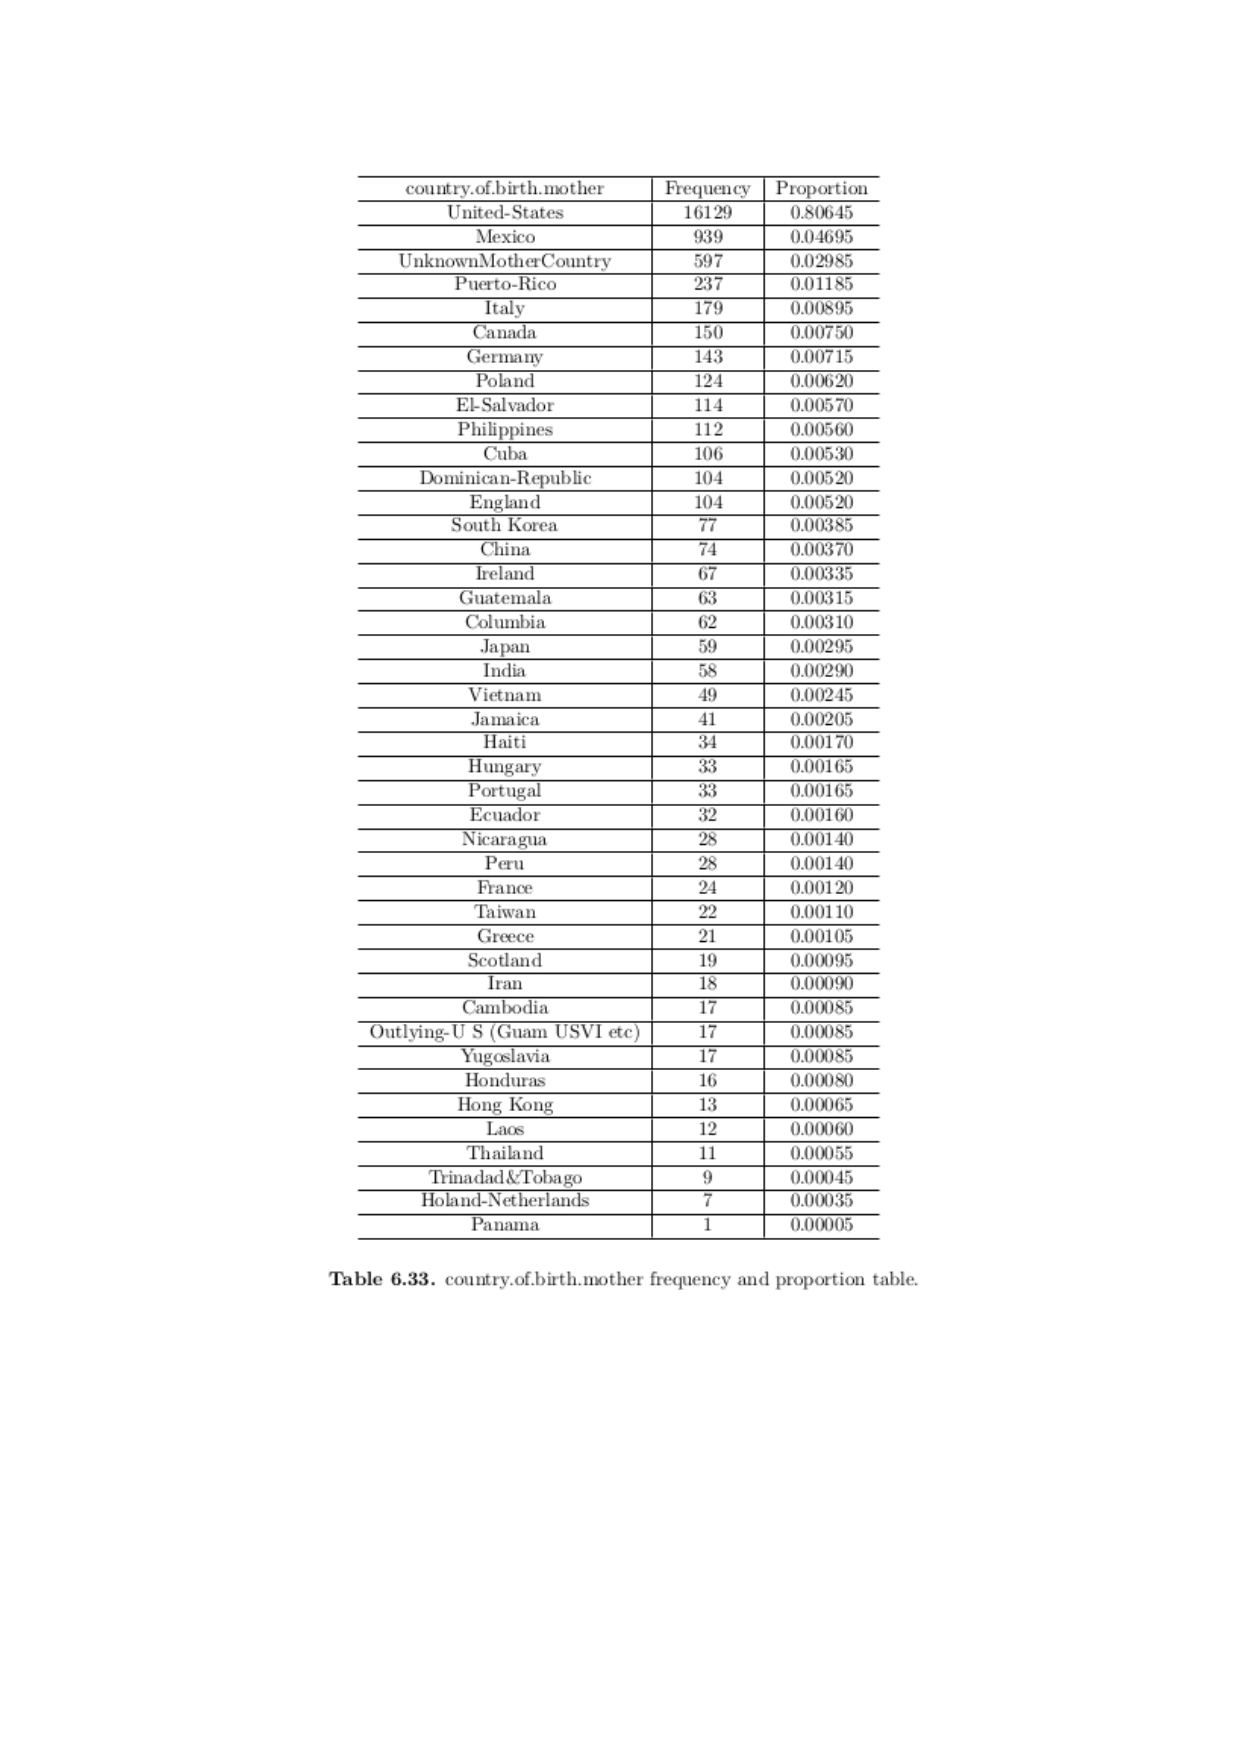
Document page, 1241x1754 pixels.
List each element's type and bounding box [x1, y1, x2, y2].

picture [150, 150, 1091, 1334]
